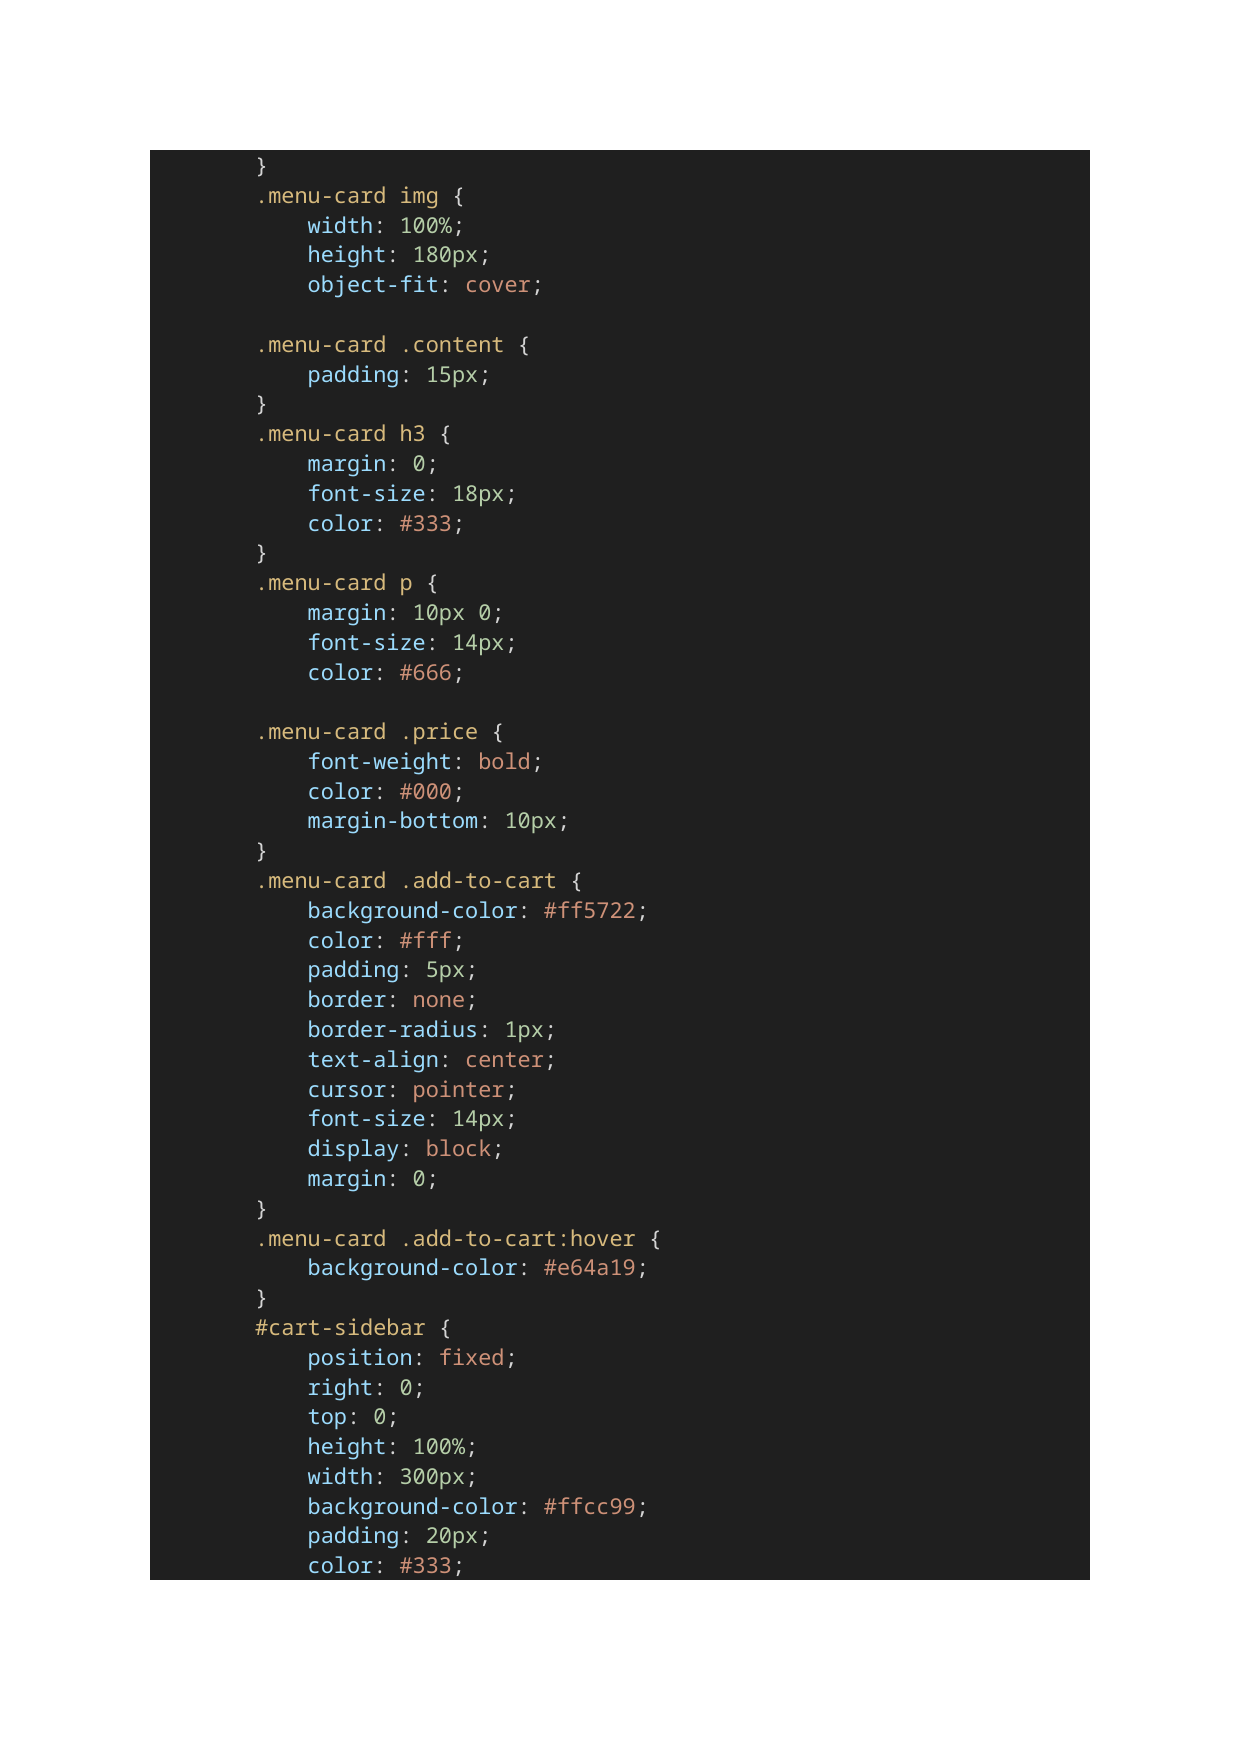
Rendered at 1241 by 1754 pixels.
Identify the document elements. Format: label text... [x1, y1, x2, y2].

text margin: 0; [150, 448, 1090, 478]
text } [150, 150, 1090, 180]
text .menu-card .add-to-cart:hover { [150, 1222, 1090, 1252]
text border-radius: 1px; [150, 1014, 1090, 1044]
text .menu-card .content { [150, 329, 1090, 358]
text } [150, 1282, 1090, 1312]
text height: 180px; [150, 239, 1090, 269]
text margin-bottom: 10px; [150, 805, 1090, 835]
text color: #666; [150, 656, 1090, 686]
text .menu-card img { [150, 180, 1090, 209]
text #cart-sidebar { [150, 1312, 1090, 1342]
text } [150, 388, 1090, 418]
text margin: 10px 0; [150, 597, 1090, 627]
text cursor: pointer; [150, 1073, 1090, 1103]
text object-fit: cover; [150, 269, 1090, 299]
text color: #000; [150, 776, 1090, 805]
text color: #fff; [150, 924, 1090, 954]
text margin: 0; [150, 1163, 1090, 1193]
text background-color: #e64a19; [150, 1252, 1090, 1282]
text font-size: 18px; [150, 478, 1090, 507]
text .menu-card h3 { [150, 418, 1090, 448]
text } [150, 537, 1090, 567]
text .menu-card .add-to-cart { [150, 865, 1090, 895]
text padding: 20px; [150, 1520, 1090, 1550]
text } [150, 835, 1090, 865]
text .menu-card .price { [150, 716, 1090, 746]
text position: fixed; [150, 1342, 1090, 1371]
text font-weight: bold; [150, 746, 1090, 776]
text display: block; [150, 1133, 1090, 1163]
text top: 0; [150, 1401, 1090, 1431]
text width: 100%; [150, 209, 1090, 239]
text width: 300px; [150, 1461, 1090, 1491]
text border: none; [150, 984, 1090, 1014]
text font-size: 14px; [150, 1103, 1090, 1133]
text padding: 5px; [150, 954, 1090, 984]
text background-color: #ff5722; [150, 895, 1090, 924]
text padding: 15px; [150, 358, 1090, 388]
text text-align: center; [150, 1044, 1090, 1073]
text right: 0; [150, 1371, 1090, 1401]
text } [150, 1193, 1090, 1222]
text color: #333; [150, 1550, 1090, 1580]
text height: 100%; [150, 1431, 1090, 1461]
text .menu-card p { [150, 567, 1090, 597]
text color: #333; [150, 507, 1090, 537]
text background-color: #ffcc99; [150, 1491, 1090, 1520]
text font-size: 14px; [150, 627, 1090, 656]
